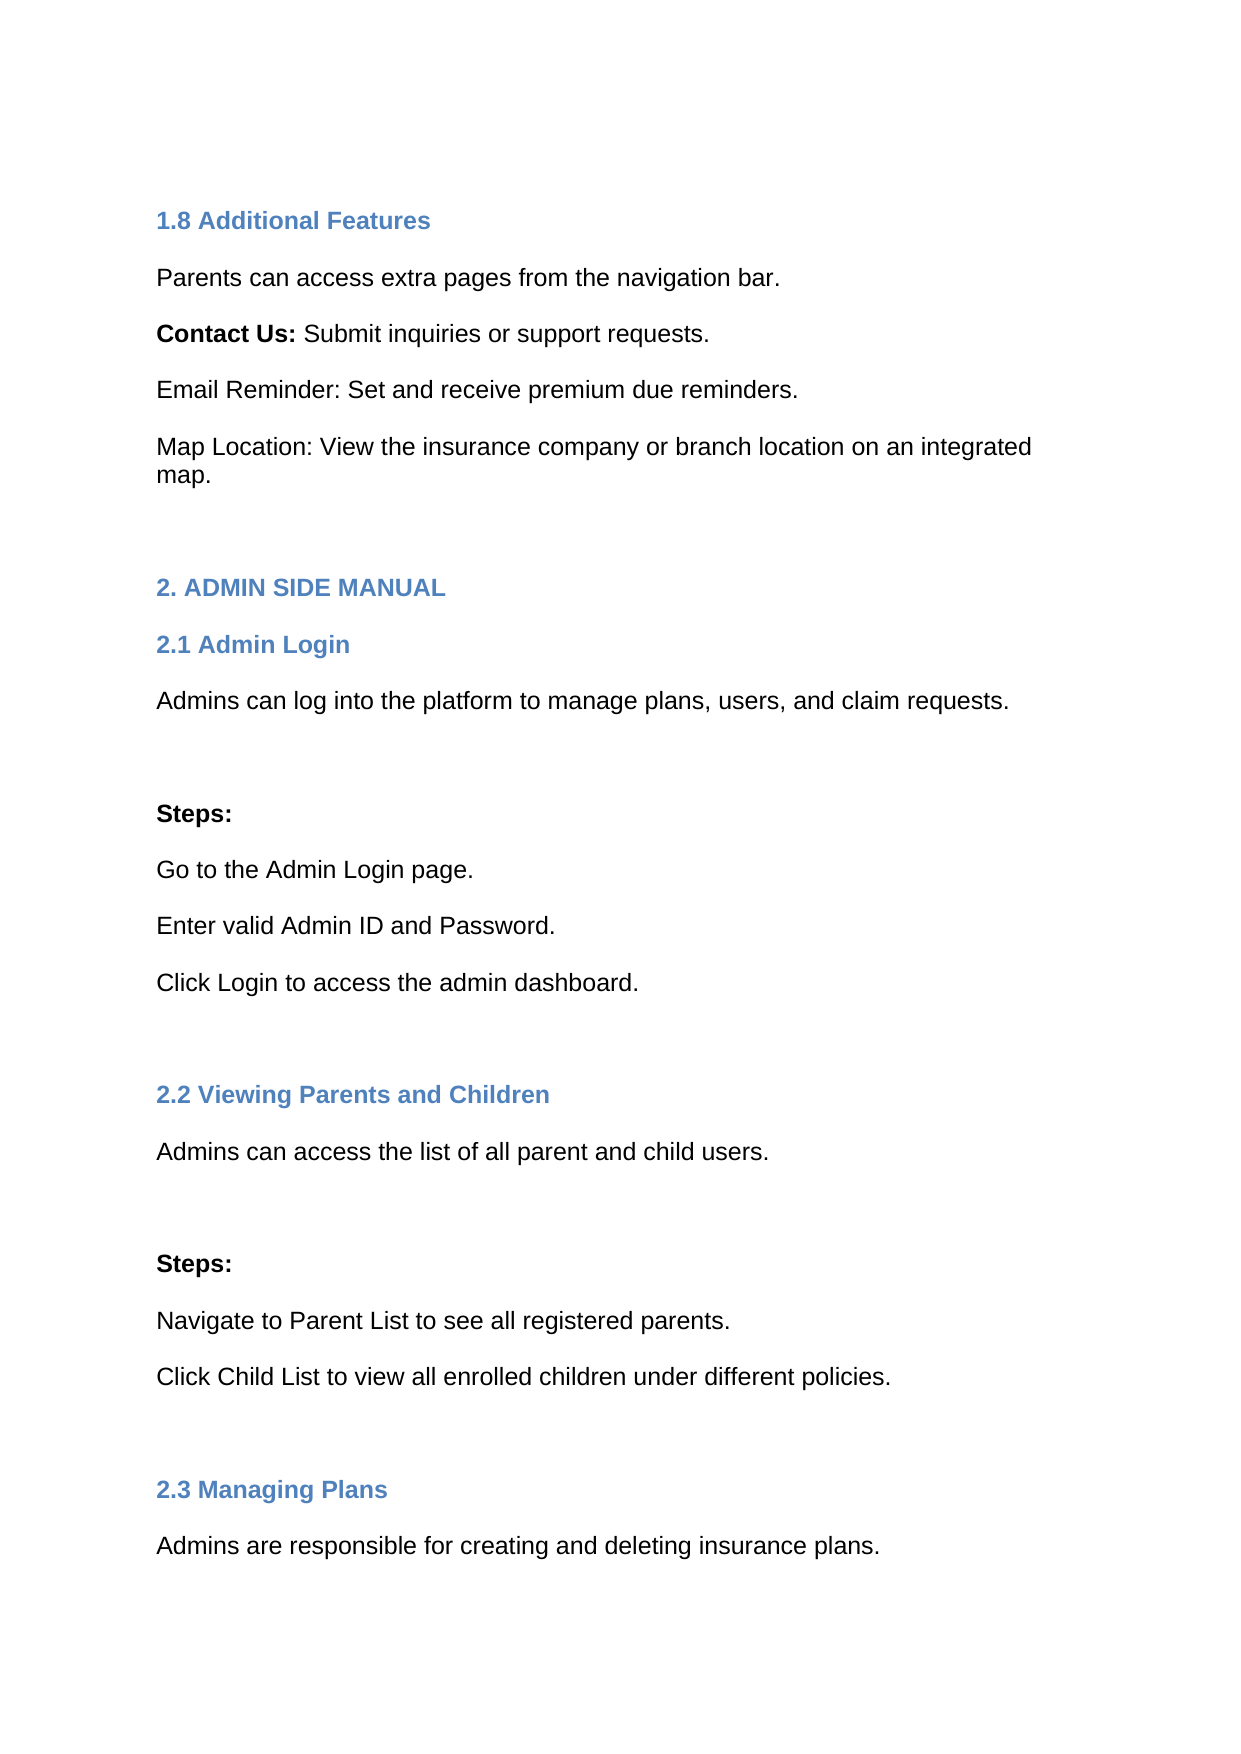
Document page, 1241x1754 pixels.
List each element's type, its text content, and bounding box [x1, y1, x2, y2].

text Contact Us: Submit inquiries or support requests. [156, 319, 1090, 348]
text Go to the Admin Login page. [156, 855, 1090, 884]
text Steps: [156, 799, 1090, 827]
text Parents can access extra pages from the navigation bar. [156, 263, 1090, 291]
text Navigate to Parent List to see all registered parents. [156, 1306, 1090, 1334]
text Admins are responsible for creating and deleting insurance plans. [156, 1531, 1090, 1560]
text 2.1 Admin Login [156, 629, 1090, 658]
text Click Login to access the admin dashboard. [156, 968, 1090, 996]
text Email Reminder: Set and receive premium due reminders. [156, 375, 1090, 404]
text Steps: [156, 1249, 1090, 1278]
text Click Child List to view all enrolled children under different policies. [156, 1362, 1090, 1391]
text Admins can access the list of all parent and child users. [156, 1137, 1090, 1166]
text Map Location: View the insurance company or branch location on an integrated map. [156, 432, 1090, 489]
text Admins can log into the platform to manage plans, users, and claim requests. [156, 686, 1090, 715]
text 1.8 Additional Features [156, 206, 1090, 235]
text Enter valid Admin ID and Password. [156, 911, 1090, 940]
text 2. ADMIN SIDE MANUAL [156, 573, 1090, 602]
text 2.2 Viewing Parents and Children [156, 1080, 1090, 1109]
text 2.3 Managing Plans [156, 1475, 1090, 1504]
